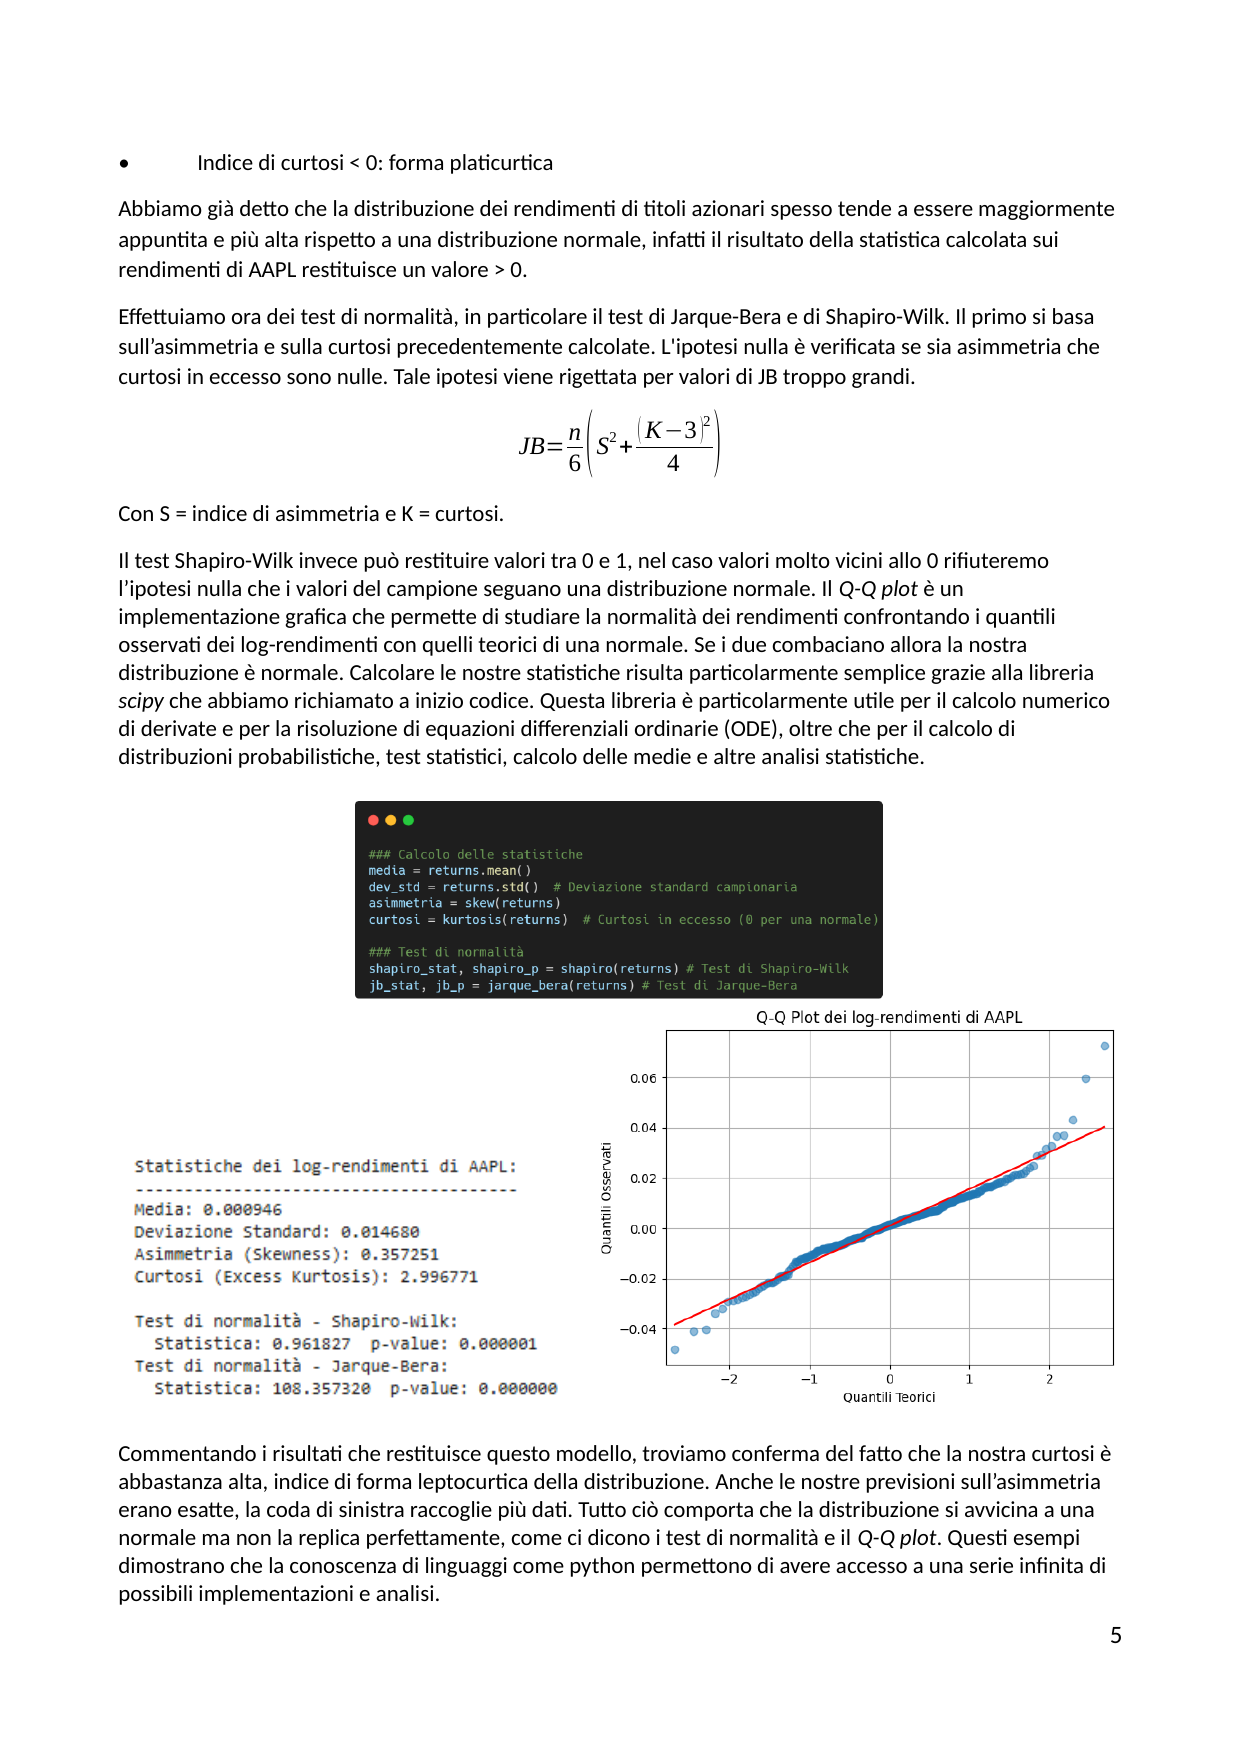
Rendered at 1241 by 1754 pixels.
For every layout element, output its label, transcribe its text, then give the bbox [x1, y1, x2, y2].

text Commentando i risultati che restituisce questo modello, troviamo conferma del fatto che la nostra curtosi è abbastanza alta, indice di forma leptocurtica della distribuzione. Anche le nostre previsioni sull’asimmetria erano esatte, la coda di sinistra raccoglie più dati. Tutto ciò comporta che la distribuzione si avvicina a una normale ma non la replica perfettamente, come ci dicono i test di normalità e il Q-Q plot. Questi esempi dimostrano che la conoscenza di linguaggi come python permettono di avere accesso a una serie infinita di possibili implementazioni e analisi. [118, 1439, 1122, 1608]
text Con S = indice di asimmetria e K = curtosi. [118, 499, 1122, 527]
text Abbiamo già detto che la distribuzione dei rendimenti di titoli azionari spesso tende a essere maggiormente appuntita e più alta rispetto a una distribuzione normale, infatti il risultato della statistica calcolata sui rendimenti di AAPL restituisce un valore > 0. [118, 194, 1122, 283]
text • Indice di curtosi < 0: forma platicurtica [118, 148, 1122, 176]
text Effettuiamo ora dei test di normalità, in particolare il test di Jarque-Bera e di Shapiro-Wilk. Il primo si basa sull’asimmetria e sulla curtosi precedentemente calcolate. L'ipotesi nulla è verificata se sia asimmetria che curtosi in eccesso sono nulle. Tale ipotesi viene rigettata per valori di JB troppo grandi. [118, 302, 1122, 390]
picture [119, 798, 1121, 1412]
text Il test Shapiro-Wilk invece può restituire valori tra 0 e 1, nel caso valori molto vicini allo 0 rifiuteremo l’ipotesi nulla che i valori del campione seguano una distribuzione normale. Il Q-Q plot è un implementazione grafica che permette di studiare la normalità dei rendimenti confrontando i quantili osservati dei log-rendimenti con quelli teorici di una normale. Se i due combaciano allora la nostra distribuzione è normale. Calcolare le nostre statistiche risulta particolarmente semplice grazie alla libreria scipy che abbiamo richiamato a inizio codice. Questa libreria è particolarmente utile per il calcolo numerico di derivate e per la risoluzione di equazioni differenziali ordinarie (ODE), oltre che per il calcolo di distribuzioni probabilistiche, test statistici, calcolo delle medie e altre analisi statistiche. [118, 546, 1122, 771]
